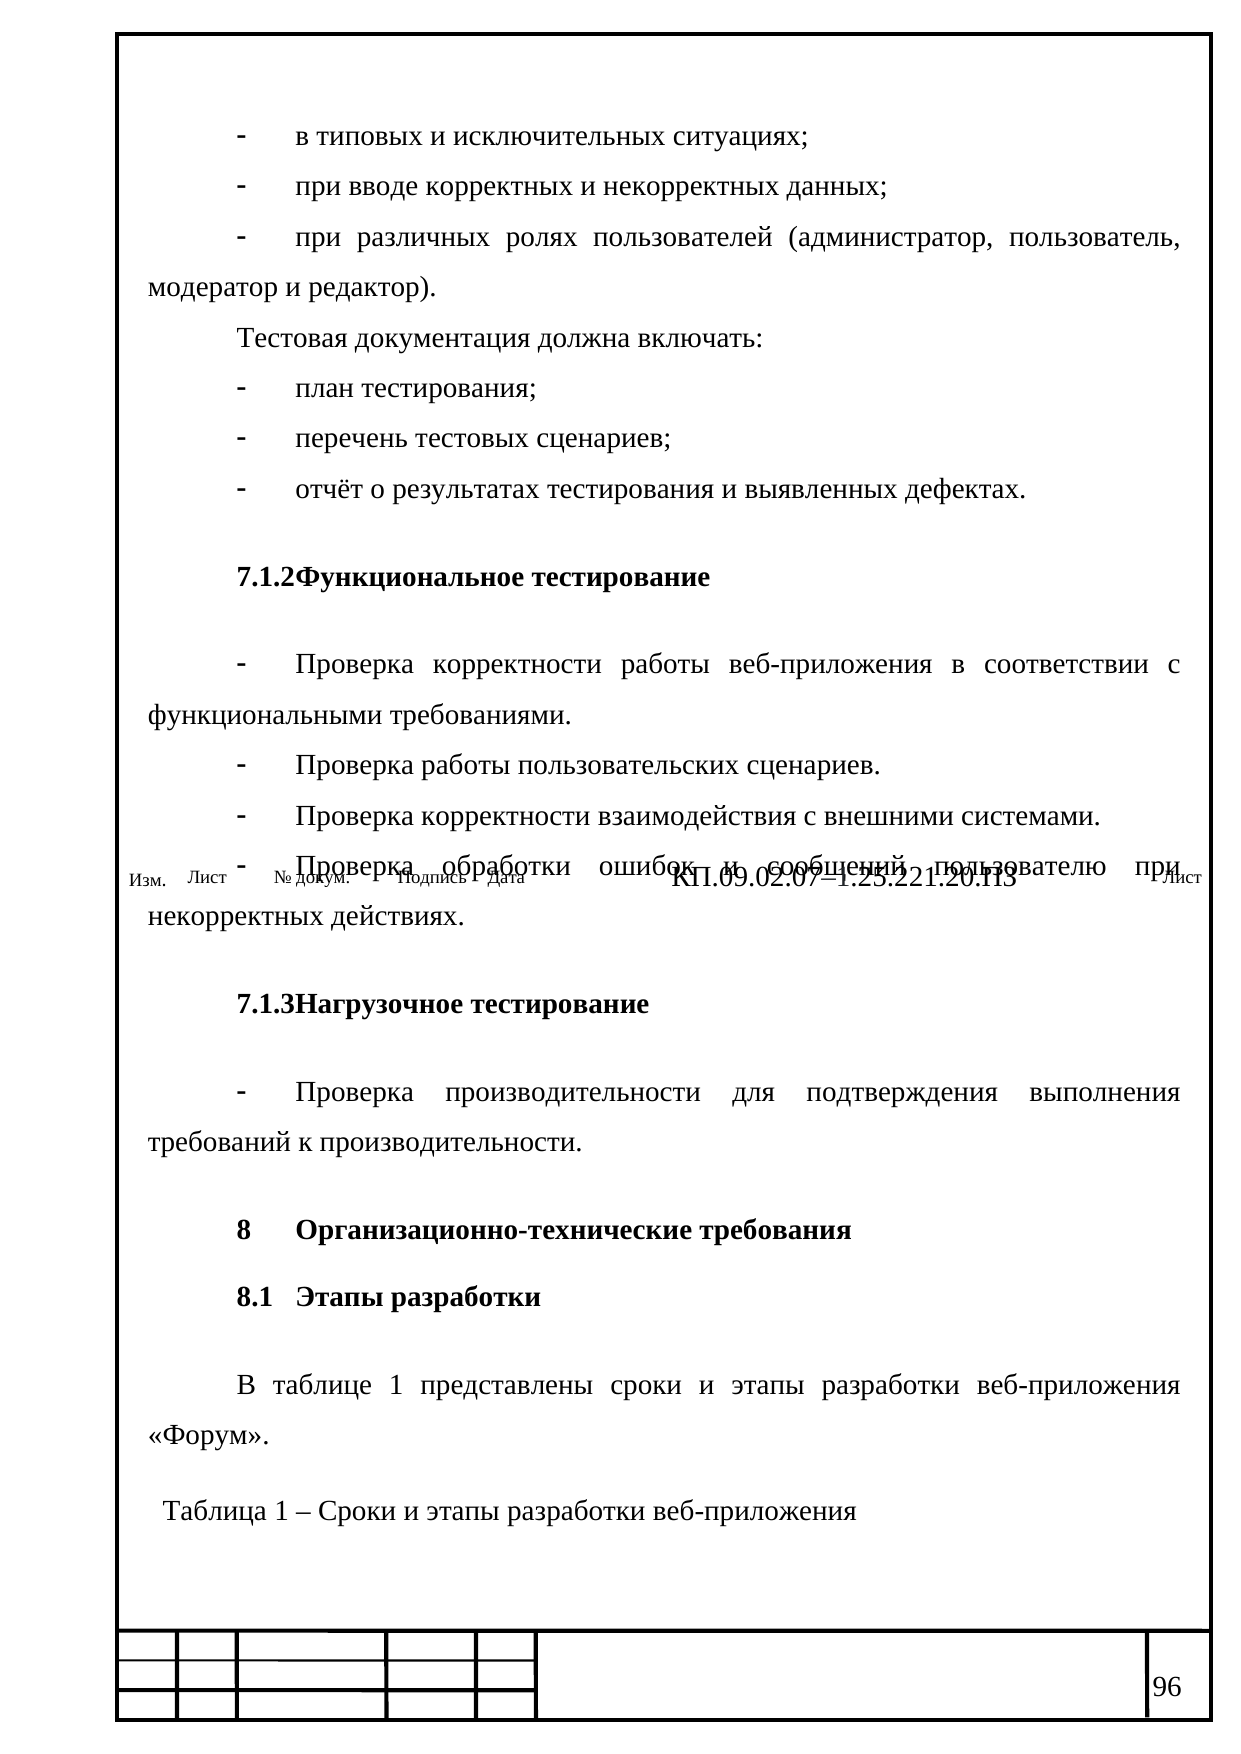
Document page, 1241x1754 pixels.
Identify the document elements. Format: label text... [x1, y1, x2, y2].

list при различных ролях пользователей (администратор, пользователь, модератор и редактор). [148, 219, 1181, 303]
text Тестовая документация должна включать: [148, 320, 1181, 353]
list Проверка работы пользовательских сценариев. [148, 747, 1181, 781]
list при вводе корректных и некорректных данных; [148, 168, 1181, 202]
list отчёт о результатах тестирования и выявленных дефектах. [148, 471, 1181, 504]
text 7.1.3Нагрузочное тестирование [148, 986, 1181, 1020]
list перечень тестовых сценариев; [148, 420, 1181, 454]
text Таблица 1 – Сроки и этапы разработки веб-приложения [148, 1493, 1181, 1526]
text 8.1 Этапы разработки [148, 1279, 1181, 1313]
text В таблице 1 представлены сроки и этапы разработки веб-приложения «Форум». [148, 1367, 1181, 1451]
list Проверка корректности работы веб-приложения в соответствии с функциональными требованиями. [148, 647, 1181, 731]
text 7.1.2 Функциональное тестирование [148, 559, 1181, 592]
list Проверка корректности взаимодействия с внешними системами. [148, 798, 1181, 831]
list Проверка производительности для подтверждения выполнения требований к производительности. [148, 1074, 1181, 1158]
list в типовых и исключительных ситуациях; [148, 118, 1181, 152]
list план тестирования; [148, 370, 1181, 404]
list Проверка обработки ошибок и сообщений пользователю при некорректных действиях. [148, 848, 1181, 932]
text 8 Организационно-технические требования [148, 1212, 1181, 1246]
